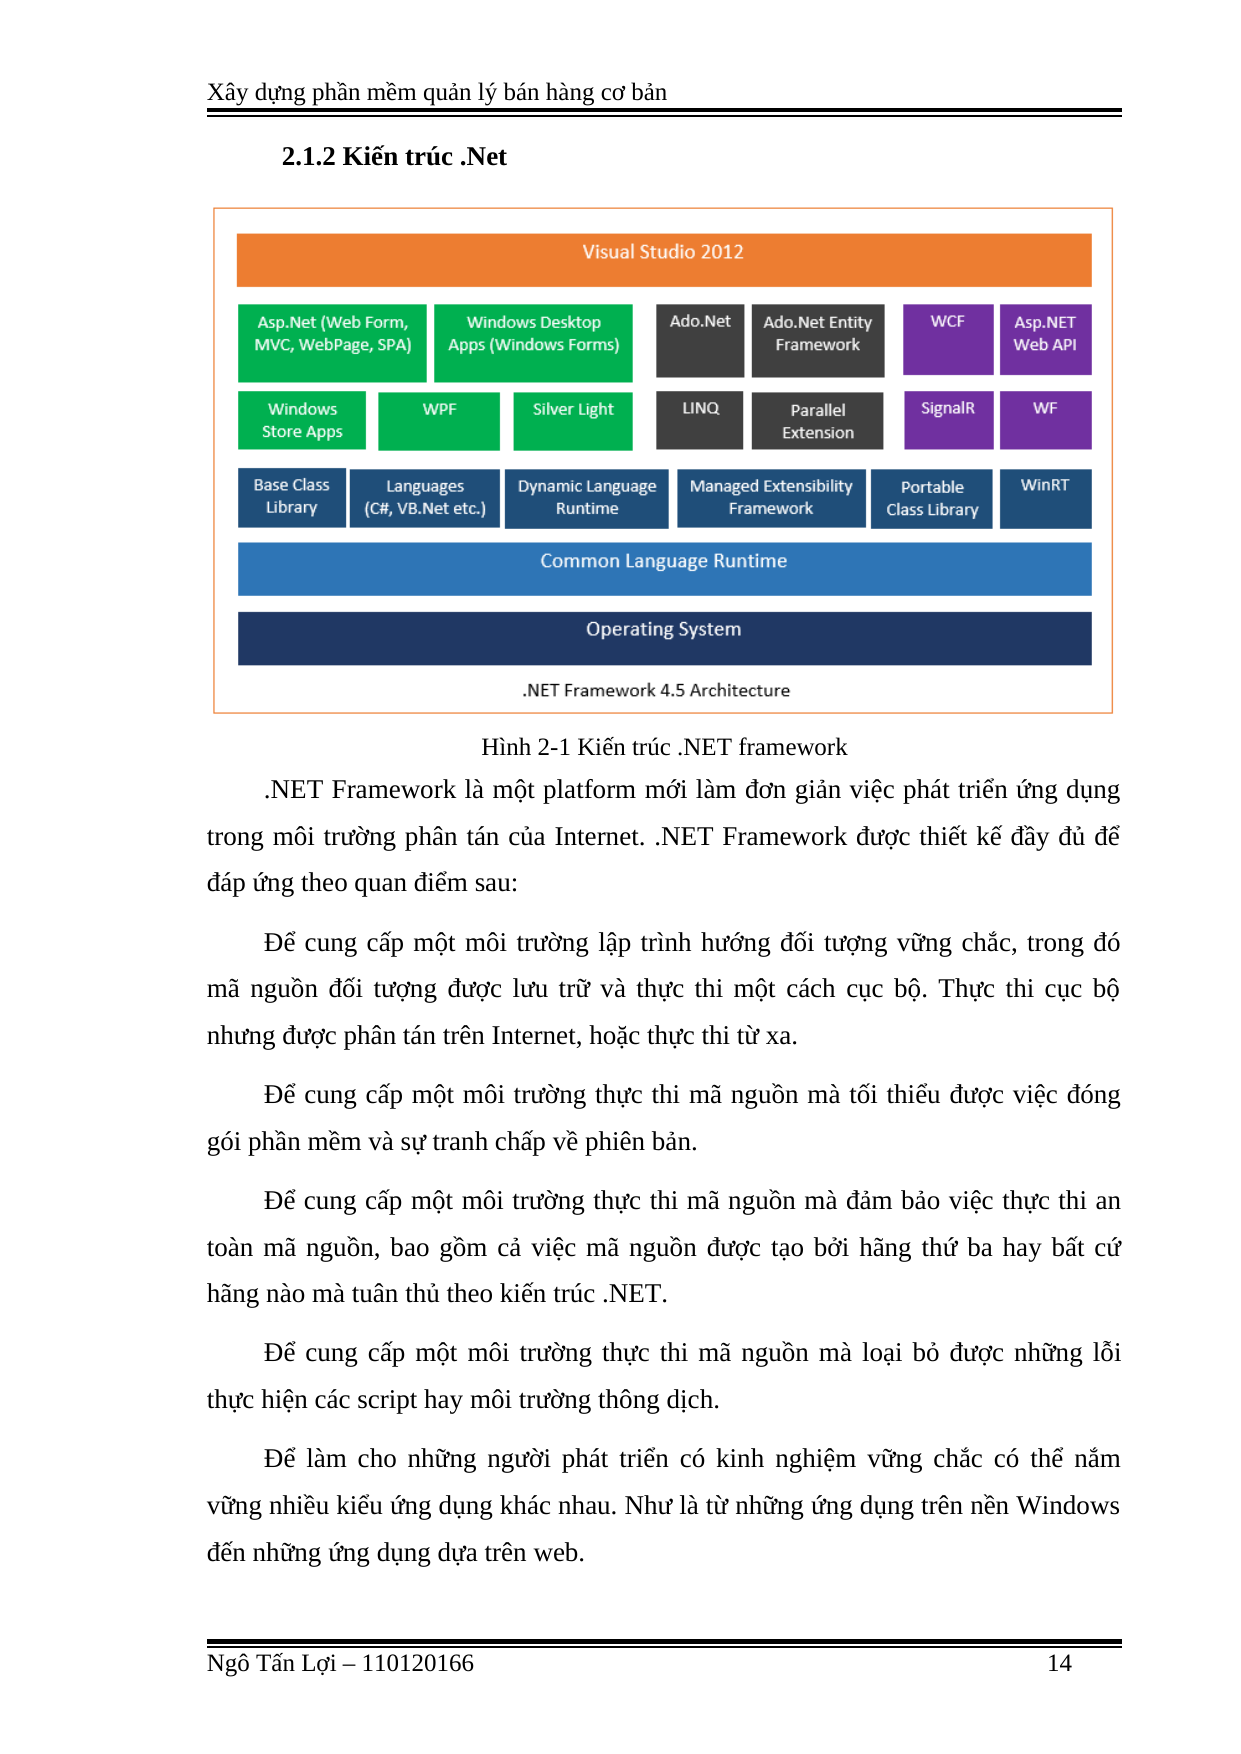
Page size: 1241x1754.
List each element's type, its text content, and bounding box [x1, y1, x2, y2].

text Để cung cấp một môi trường lập trình hướng đối tượng vững chắc, trong đó mã nguồn đối tượng được lưu trữ và thực thi một cách cục bộ. Thực thi cục bộ nhưng được phân tán trên Internet, hoặc thực thi từ xa. [207, 926, 1122, 1050]
text .NET Framework là một platform mới làm đơn giản việc phát triển ứng dụng trong môi trường phân tán của Internet. .NET Framework được thiết kế đầy đủ để đáp ứng theo quan điểm sau: [207, 773, 1122, 898]
text Để làm cho những người phát triển có kinh nghiệm vững chắc có thể nắm vững nhiều kiểu ứng dụng khác nhau. Như là từ những ứng dụng trên nền Windows đến những ứng dụng dựa trên web. [207, 1442, 1122, 1567]
text Để cung cấp một môi trường thực thi mã nguồn mà loại bỏ được những lỗi thực hiện các script hay môi trường thông dịch. [207, 1337, 1122, 1414]
text Để cung cấp một môi trường thực thi mã nguồn mà đảm bảo việc thực thi an toàn mã nguồn, bao gồm cả việc mã nguồn được tạo bởi hãng thứ ba hay bất cứ hãng nào mà tuân thủ theo kiến trúc .NET. [207, 1184, 1122, 1308]
subtitle 2.1.2 Kiến trúc .Net [207, 140, 1122, 171]
text Hình 2-1 Kiến trúc .NET framework [207, 732, 1122, 761]
picture [206, 199, 1123, 720]
text Để cung cấp một môi trường thực thi mã nguồn mà tối thiểu được việc đóng gói phần mềm và sự tranh chấp về phiên bản. [207, 1078, 1122, 1156]
